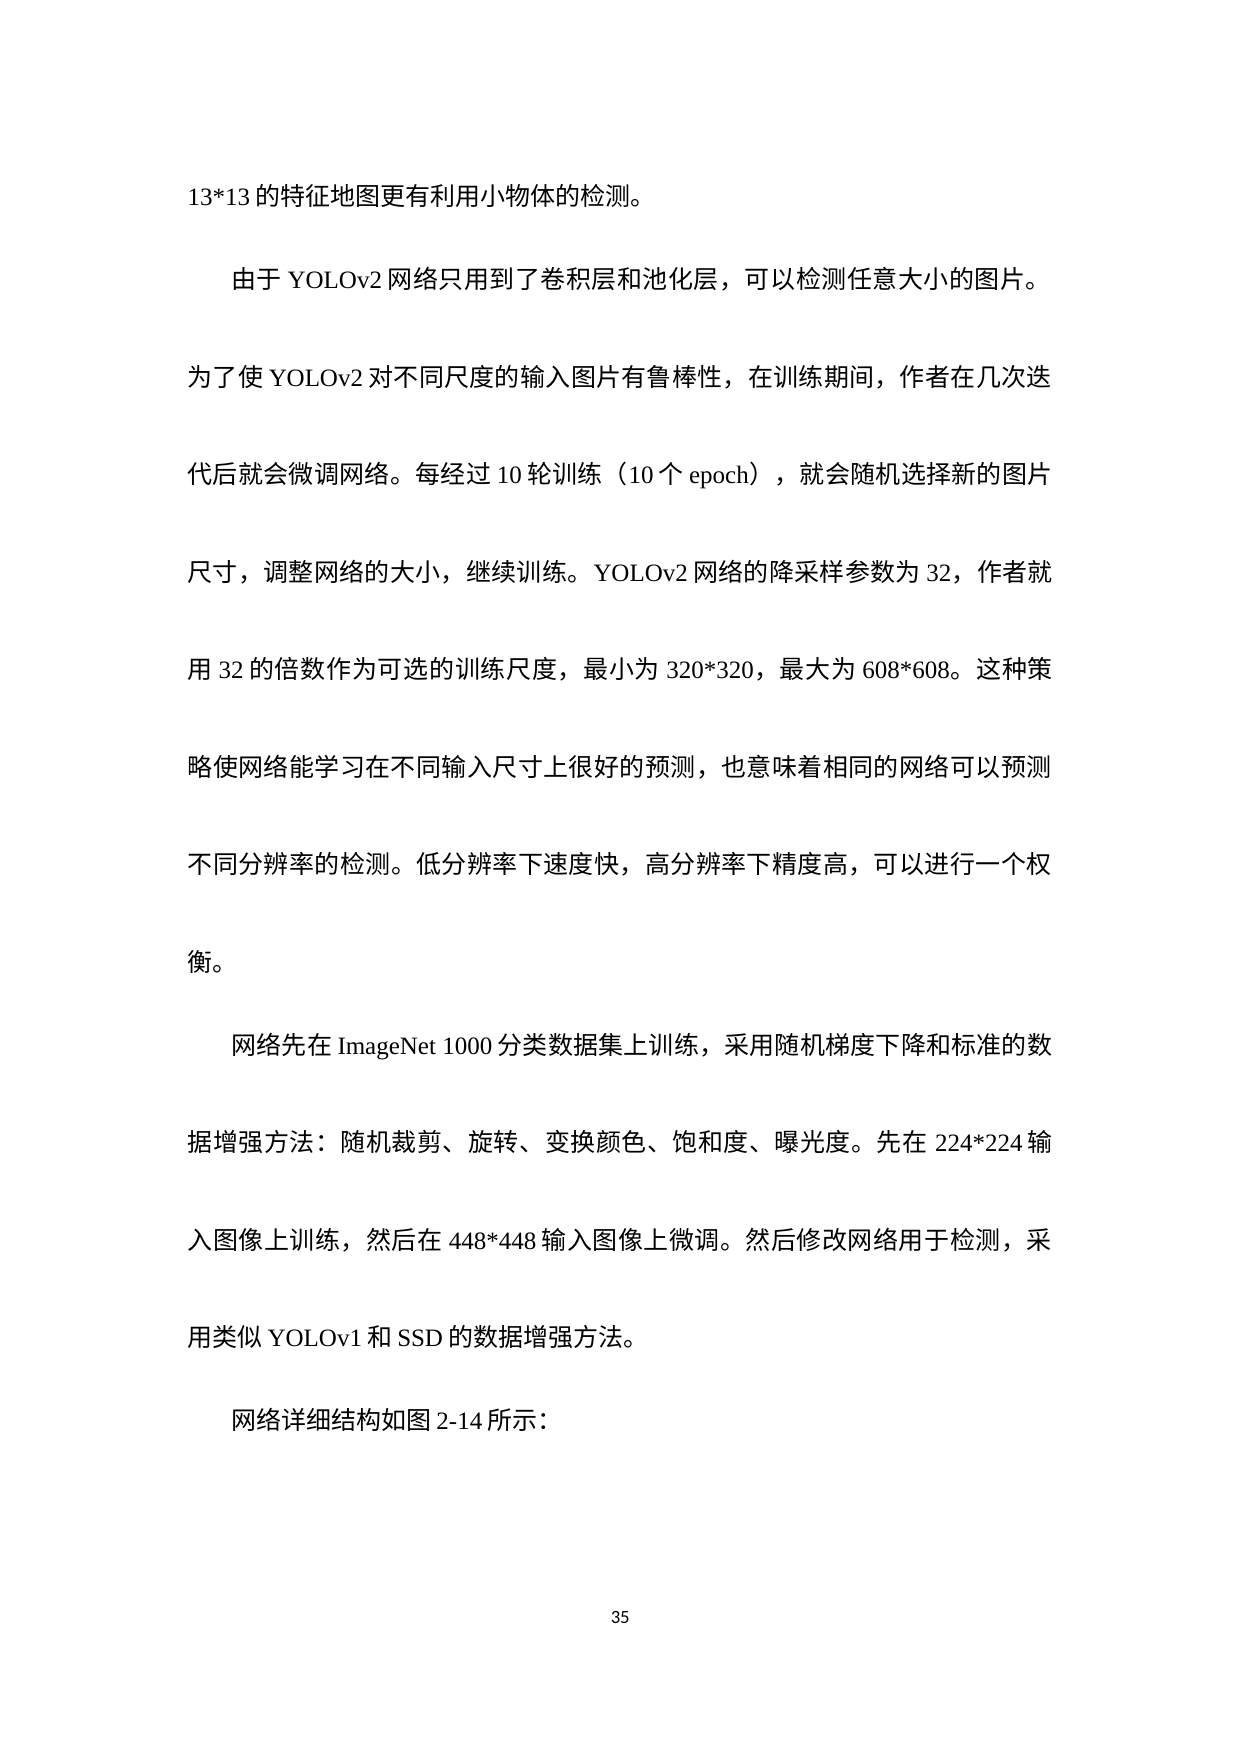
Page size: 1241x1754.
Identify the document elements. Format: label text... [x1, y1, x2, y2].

text 网络详细结构如图2-14所示： [187, 1386, 1053, 1451]
text 网络先在ImageNet 1000分类数据集上训练，采用随机梯度下降和标准的数据增强方法：随机裁剪、旋转、变换颜色、饱和度、曝光度。先在224*224输入图像上训练，然后在448*448输入图像上微调。然后修改网络用于检测，采用类似YOLOv1和SSD的数据增强方法。 [187, 1011, 1053, 1368]
text 由于YOLOv2网络只用到了卷积层和池化层，可以检测任意大小的图片。为了使YOLOv2对不同尺度的输入图片有鲁棒性，在训练期间，作者在几次迭代后就会微调网络。每经过10轮训练（10个epoch），就会随机选择新的图片尺寸，调整网络的大小，继续训练。YOLOv2网络的降采样参数为32，作者就用32的倍数作为可选的训练尺度，最小为320*320，最大为608*608。这种策略使网络能学习在不同输入尺寸上很好的预测，也意味着相同的网络可以预测不同分辨率的检测。低分辨率下速度快，高分辨率下精度高，可以进行一个权衡。 [187, 245, 1053, 993]
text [187, 162, 1053, 227]
